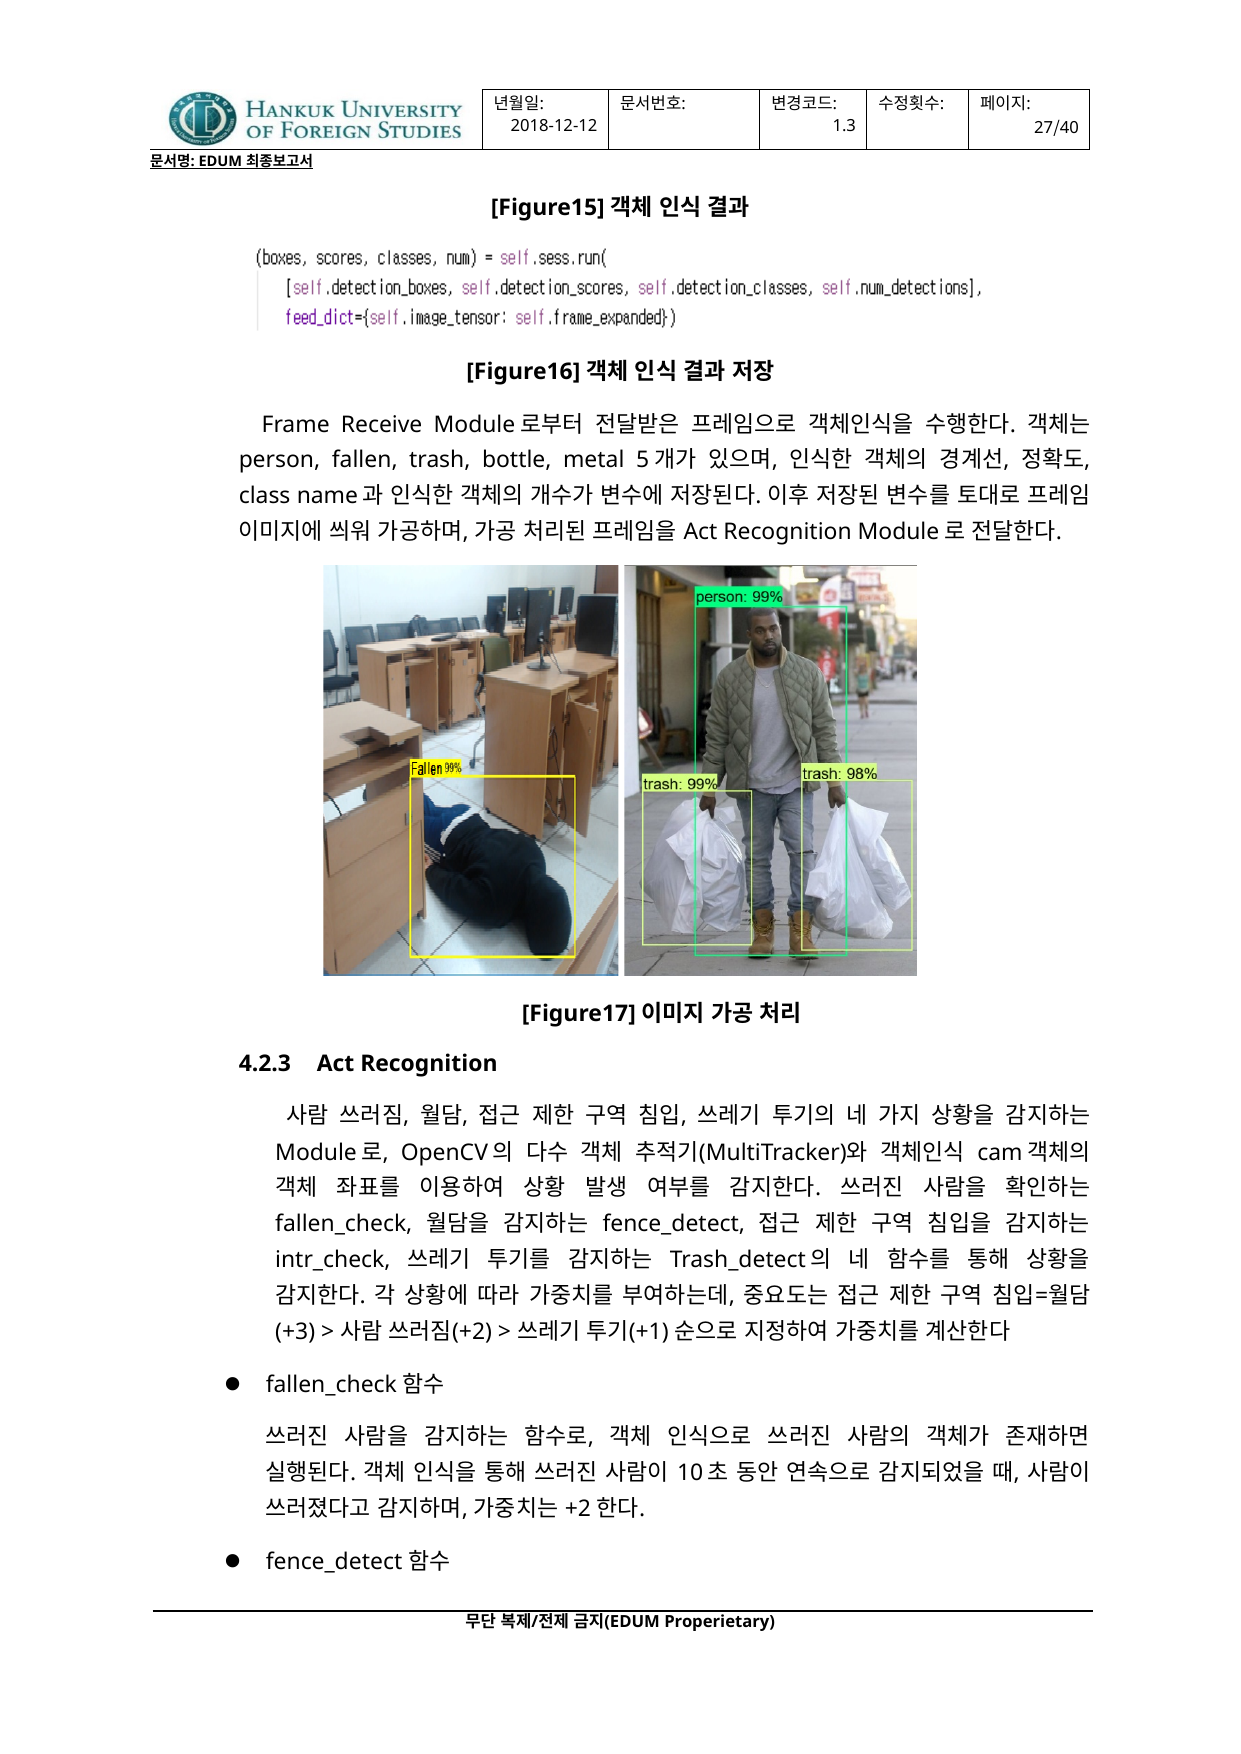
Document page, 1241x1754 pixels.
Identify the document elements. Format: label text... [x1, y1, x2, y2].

list 쓰러진 사람을 감지하는 함수로, 객체 인식으로 쓰러진 사람의 객체가 존재하면 실행된다. 객체 인식을 통해 쓰러진 사람이 10초 동안 연속으로 감지되었을 때, 사람이 쓰러졌다고 감지하며, 가중치는 +2 한다. [266, 1418, 1090, 1523]
list [Figure17] 이미지 가공 처리 [233, 994, 1090, 1028]
picture [323, 565, 619, 976]
text [Figure15] 객체 인식 결과 [150, 189, 1090, 222]
picture [252, 241, 988, 334]
picture [161, 89, 470, 149]
text [Figure16] 객체 인식 결과 저장 [150, 353, 1090, 386]
list fence_detect 함수 [224, 1543, 1090, 1576]
text Frame Receive Module로부터 전달받은 프레임으로 객체인식을 수행한다. 객체는 person, fallen, trash, bottle, metal 5개가 있으며, 인식한 객체의 경계선, 정확도, class name과 인식한 객체의 개수가 변수에 저장된다. 이후 저장된 변수를 토대로 프레임 이미지에 씌워 가공하며, 가공 처리된 프레임을 Act Recognition Module로 전달한다. [238, 405, 1090, 547]
list Act Recognition [238, 1047, 1090, 1078]
picture [624, 565, 917, 976]
list fallen_check 함수 [224, 1366, 1090, 1399]
list 사람 쓰러짐, 월담, 접근 제한 구역 침입, 쓰레기 투기의 네 가지 상황을 감지하는 Module로, OpenCV의 다수 객체 추적기(MultiTracker)와 객체인식 cam객체의 객체 좌표를 이용하여 상황 발생 여부를 감지한다. 쓰러진 사람을 확인하는 fallen_check, 월담을 감지하는 fence_detect, 접근 제한 구역 침입을 감지하는 intr_check, 쓰레기 투기를 감지하는 Trash_detect의 네 함수를 통해 상황을 감지한다. 각 상황에 따라 가중치를 부여하는데, 중요도는 접근 제한 구역 침입=월담(+3) > 사람 쓰러짐(+2) > 쓰레기 투기(+1) 순으로 지정하여 가중치를 계산한다 [275, 1097, 1090, 1346]
